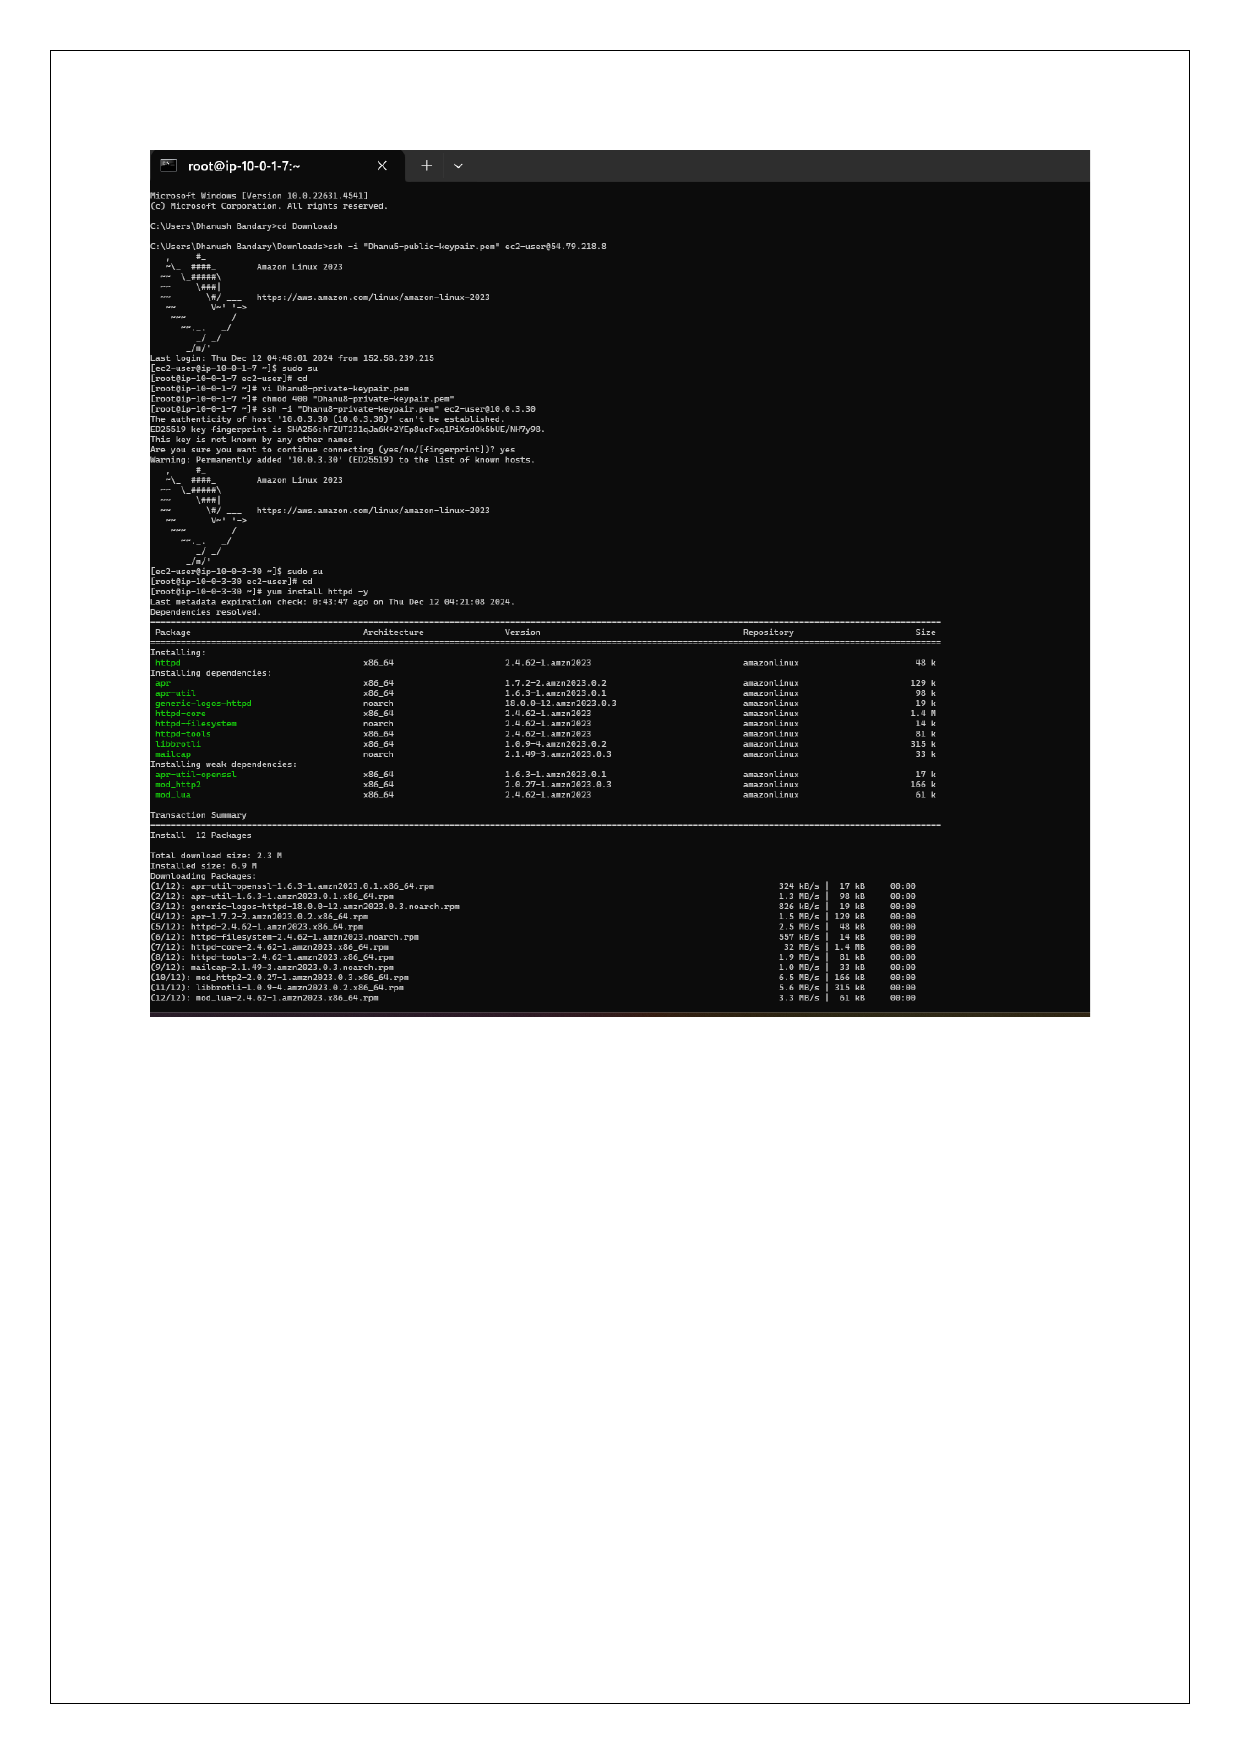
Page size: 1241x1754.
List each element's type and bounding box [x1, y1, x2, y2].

picture [150, 150, 1091, 1017]
